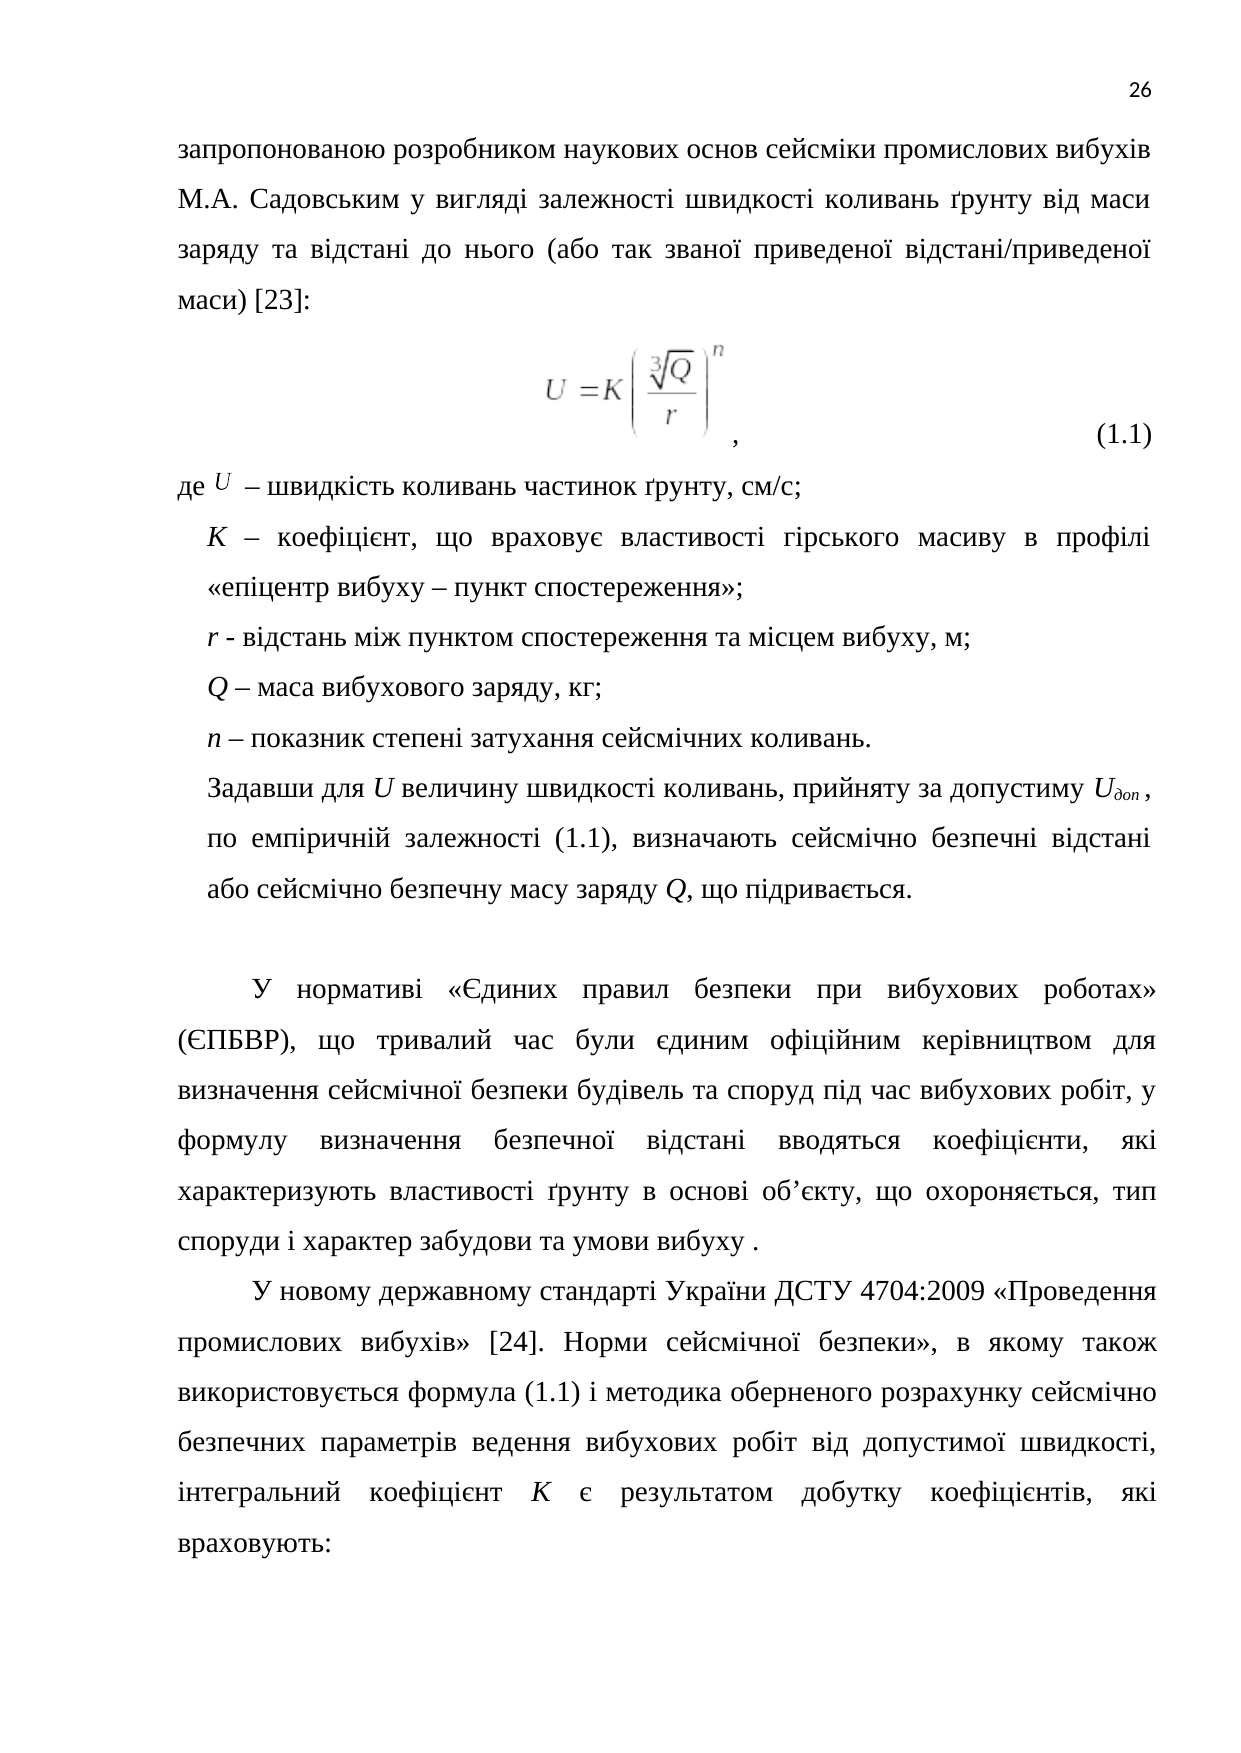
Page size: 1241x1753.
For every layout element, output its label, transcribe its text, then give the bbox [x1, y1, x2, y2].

text Q – маса вибухового заряду, кг; [207, 669, 1152, 703]
text n – показник степені затухання сейсмічних коливань. [207, 720, 1152, 753]
text r - відстань між пунктом спостереження та місцем вибуху, м; [207, 619, 1152, 653]
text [177, 131, 1152, 316]
text Задавши для U величину швидкості коливань, прийняту за допустиму Uдоп , по емпіричній залежності (1.1), визначають сейсмічно безпечні відстані або сейсмічно безпечну масу заряду Q, що підривається. [207, 770, 1152, 904]
text , (1.1) [177, 332, 1152, 449]
text К – коефіцієнт, що враховує властивості гірського масиву в профілі «епіцентр вибуху – пункт спостереження»; [207, 519, 1152, 602]
text У новому державному стандарті України ДСТУ 4704:2009 «Проведення промислових вибухів» [24]. Норми сейсмічної безпеки», в якому також використовується формула (1.1) і методика оберненого розрахунку сейсмічно безпечних параметрів ведення вибухових робіт від допустимої швидкості, інтегральний коефіцієнт К є результатом добутку коефіцієнтів, які враховують: [177, 1273, 1157, 1558]
text де – швидкість коливань частинок ґрунту, см/с; [177, 466, 1152, 502]
text У нормативі «Єдиних правил безпеки при вибухових роботах» (ЄПБВР), що тривалий час були єдиним офіційним керівництвом для визначення сейсмічної безпеки будівель та споруд під час вибухових робіт, у формулу визначення безпечної відстані вводяться коефіцієнти, які характеризують властивості ґрунту в основі об’єкту, що охороняється, тип споруди і характер забудови та умови вибуху . [177, 971, 1157, 1257]
